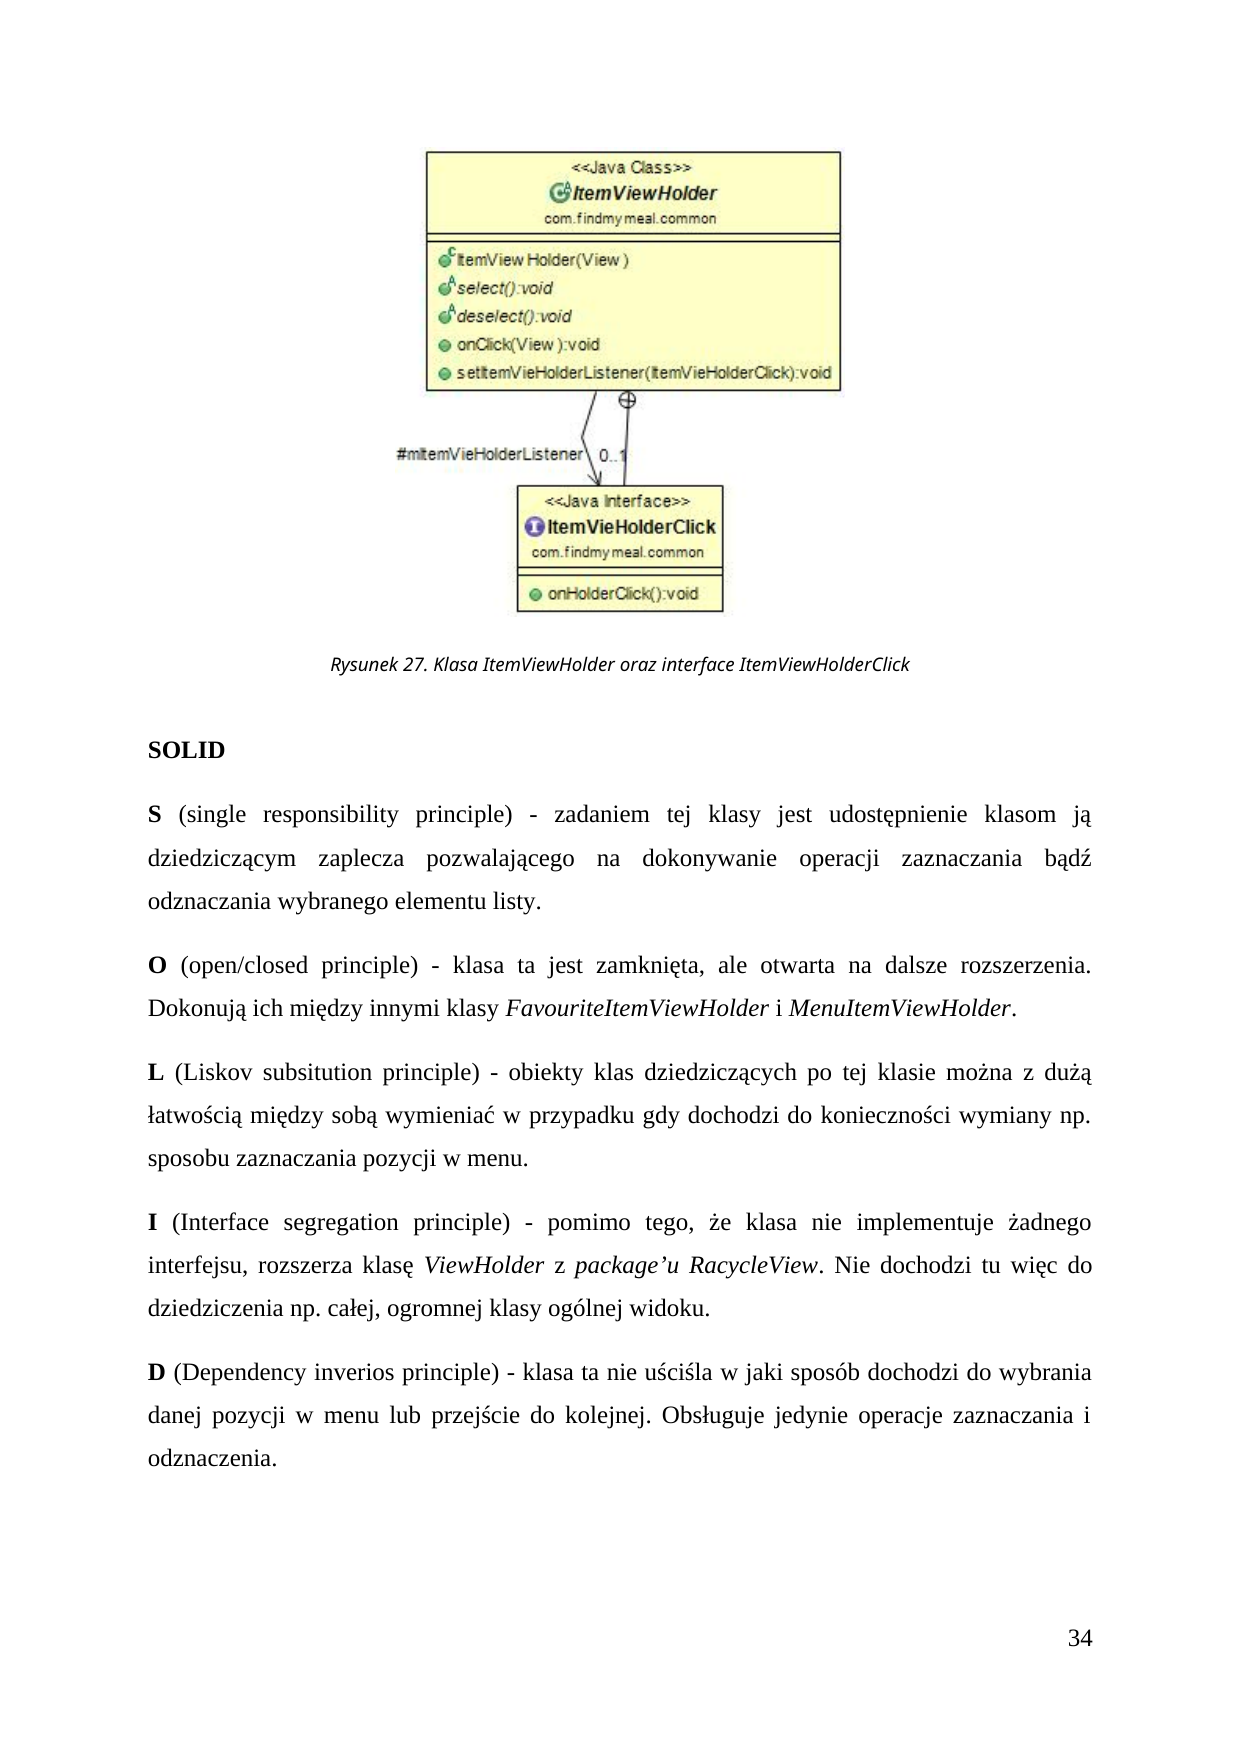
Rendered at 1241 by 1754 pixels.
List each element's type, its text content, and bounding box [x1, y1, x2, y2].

picture [395, 147, 845, 617]
text O (open/closed principle) - klasa ta jest zamknięta, ale otwarta na dalsze rozszerzenia. Dokonują ich między innymi klasy FavouriteItemViewHolder i MenuItemViewHolder. [148, 950, 1092, 1022]
text I (Interface segregation principle) - pomimo tego, że klasa nie implementuje żadnego interfejsu, rozszerza klasę ViewHolder z package’u RacycleView. Nie dochodzi tu więc do dziedziczenia np. całej, ogromnej klasy ogólnej widoku. [148, 1207, 1092, 1322]
text L (Liskov subsitution principle) - obiekty klas dziedziczących po tej klasie można z dużą łatwością między sobą wymieniać w przypadku gdy dochodzi do konieczności wymiany np. sposobu zaznaczania pozycji w menu. [148, 1057, 1092, 1172]
text Rysunek 27. Klasa ItemViewHolder oraz interface ItemViewHolderClick [148, 652, 1092, 677]
text SOLID [148, 736, 1092, 764]
text S (single responsibility principle) - zadaniem tej klasy jest udostępnienie klasom ją dziedziczącym zaplecza pozwalającego na dokonywanie operacji zaznaczania bądź odznaczania wybranego elementu listy. [148, 799, 1092, 914]
text D (Dependency inverios principle) - klasa ta nie uściśla w jaki sposób dochodzi do wybrania danej pozycji w menu lub przejście do kolejnej. Obsługuje jedynie operacje zaznaczania i odznaczenia. [148, 1357, 1092, 1472]
